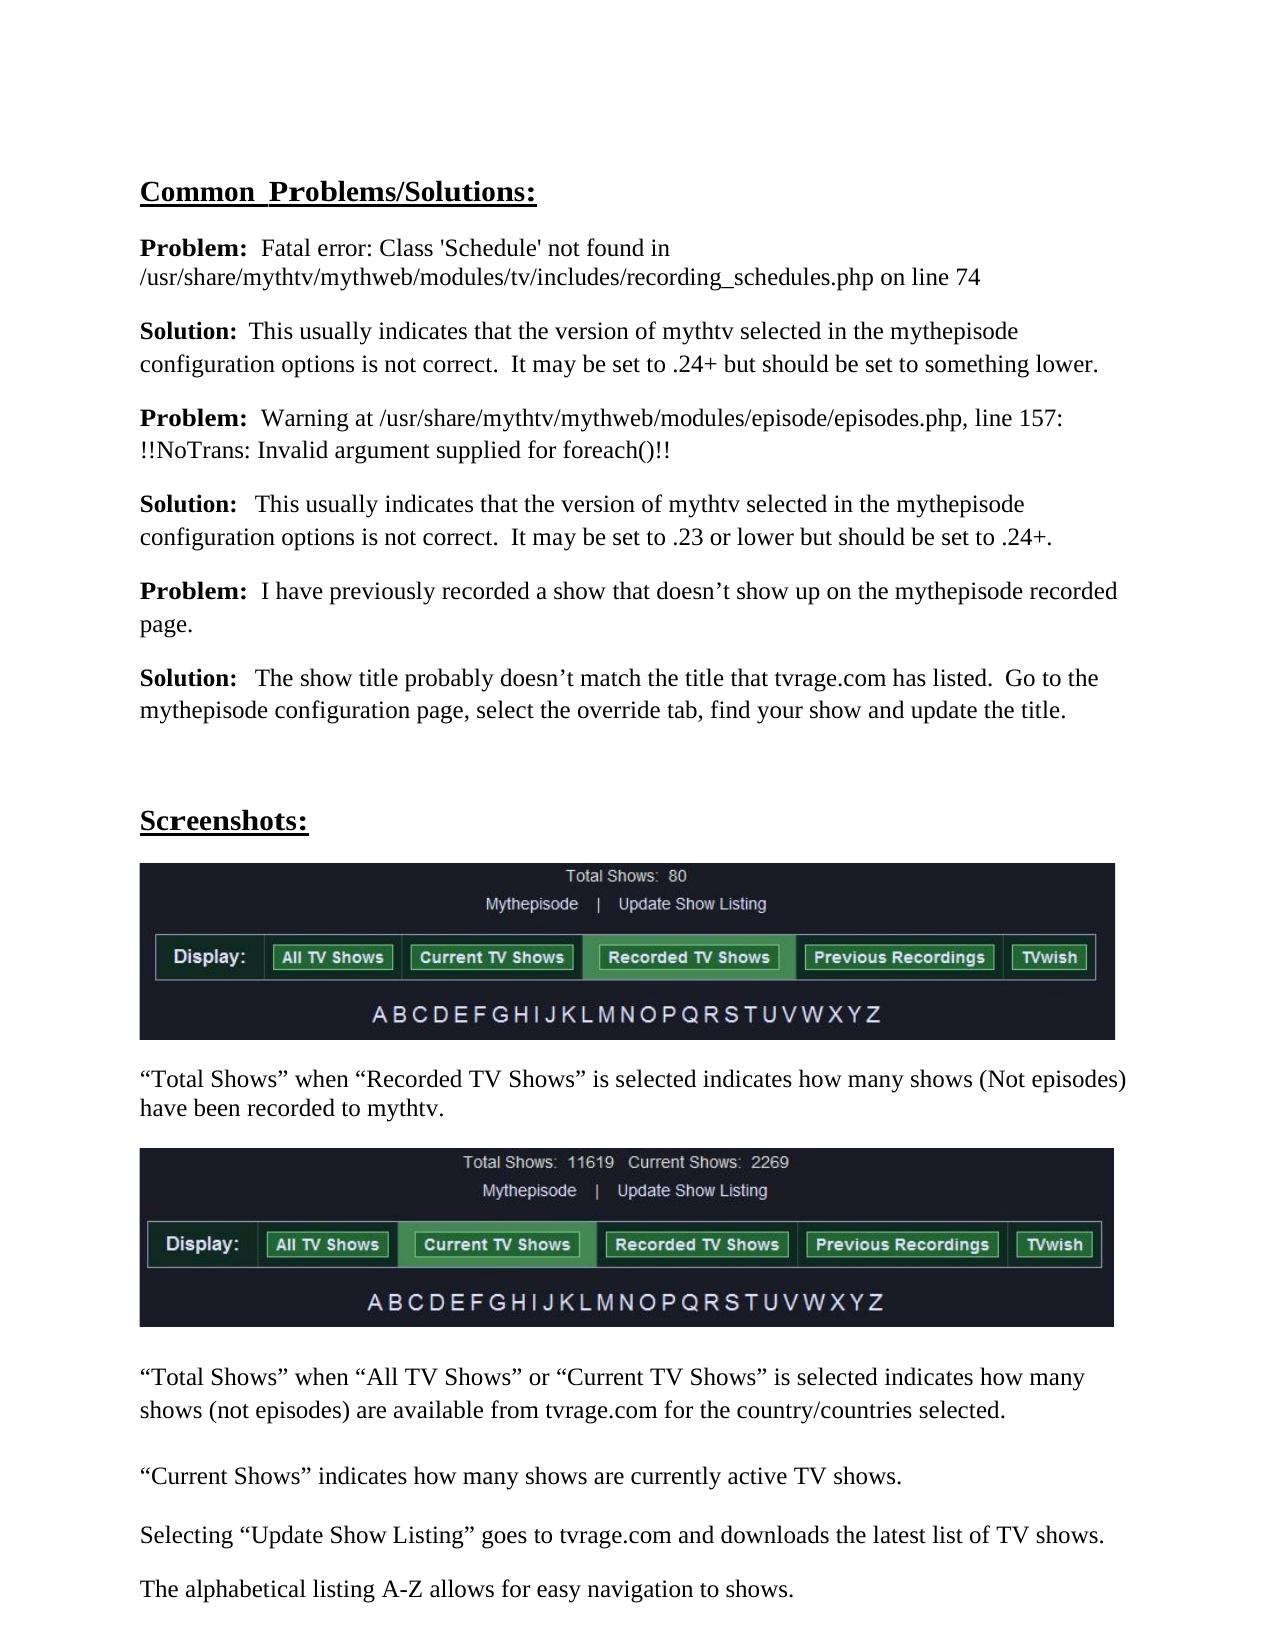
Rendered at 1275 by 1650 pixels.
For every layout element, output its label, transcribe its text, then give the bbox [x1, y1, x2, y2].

picture [139, 863, 1116, 1040]
text Common Problems/Solutions: [139, 174, 1142, 208]
text “Current Shows” indicates how many shows are currently active TV shows. [139, 1461, 1126, 1489]
text Problem: Fatal error: Class 'Schedule' not found in /usr/share/mythtv/mythweb/modules/tv/includes/recording_schedules.php on line 74 [139, 233, 1142, 291]
text The alphabetical listing A-Z allows for easy navigation to shows. [139, 1574, 1142, 1602]
picture [139, 1148, 1114, 1327]
text !!NoTrans: Invalid argument supplied for foreach()!! [139, 436, 1142, 464]
text Solution: The show title probably doesn’t match the title that tvrage.com has listed. Go to the mythepisode configuration page, select the override tab, find your show and update the title. [139, 663, 1107, 724]
text Solution: This usually indicates that the version of mythtv selected in the mythepisode configuration options is not correct. It may be set to .24+ but should be set to something lower. [139, 316, 1112, 378]
text Problem: I have previously recorded a show that doesn’t show up on the mythepisode recorded page. [139, 576, 1122, 638]
text “Total Shows” when “Recorded TV Shows” is selected indicates how many shows (Not episodes) have been recorded to mythtv. [139, 1064, 1142, 1121]
text Problem: Warning at /usr/share/mythtv/mythweb/modules/episode/episodes.php, line 157: [139, 403, 1142, 431]
text Selecting “Update Show Listing” goes to tvrage.com and downloads the latest list of TV shows. [139, 1520, 1122, 1548]
text Screenshots: [139, 803, 1142, 837]
text “Total Shows” when “All TV Shows” or “Current TV Shows” is selected indicates how many shows (not episodes) are available from tvrage.com for the country/countries selected. [139, 1362, 1126, 1423]
text Solution: This usually indicates that the version of mythtv selected in the mythepisode configuration options is not correct. It may be set to .23 or lower but should be set to .24+. [139, 489, 1067, 551]
